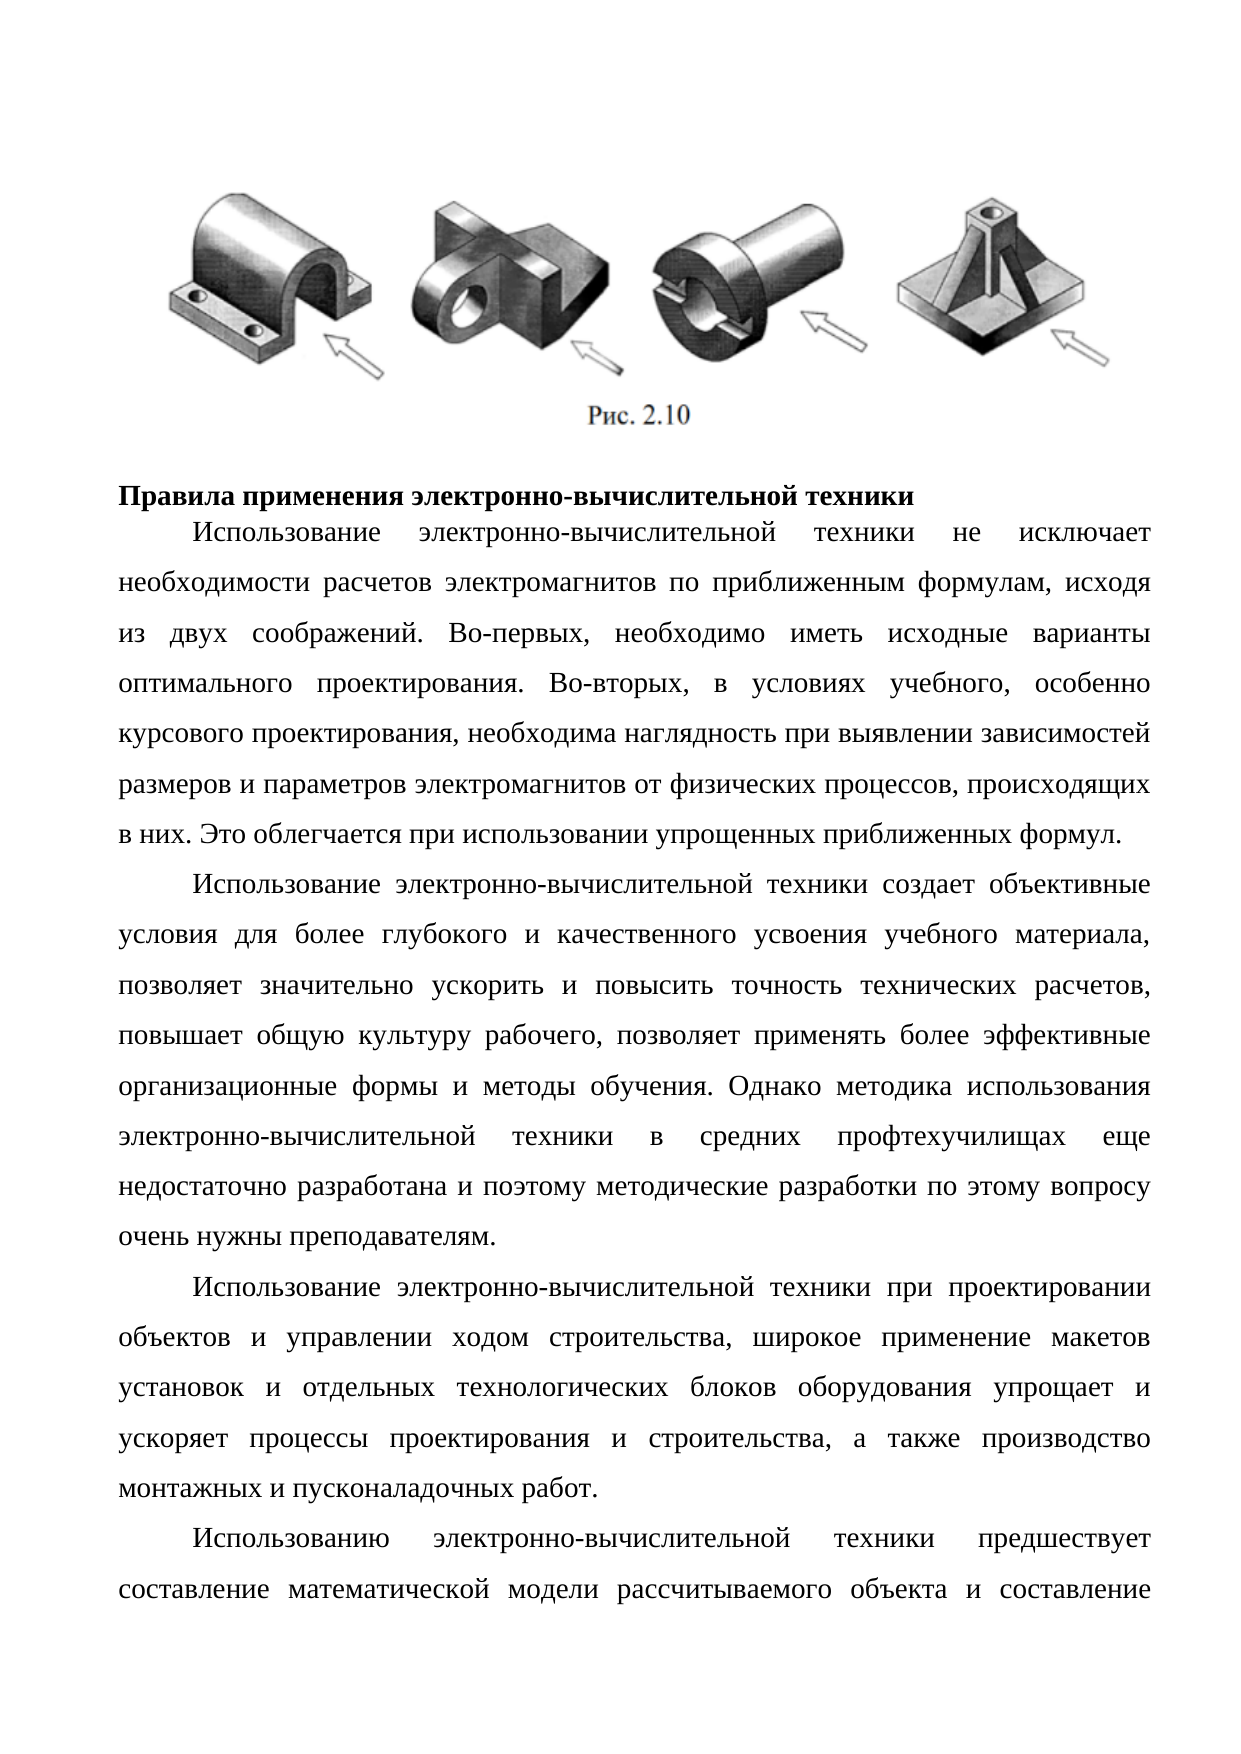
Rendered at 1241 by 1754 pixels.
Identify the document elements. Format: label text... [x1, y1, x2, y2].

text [118, 1520, 1152, 1604]
text Использование электронно-вычислительной техники создает объективные условия для более глубокого и качественного усвоения учебного материала, позволяет значительно ускорить и повысить точность технических расчетов, повышает общую культуру рабочего, позволяет применять более эффективные организационные формы и методы обучения. Однако методика использования электронно-вычислительной техники в средних профтехучилищах еще недостаточно разработана и поэтому методические разработки по этому вопросу очень нужны преподавателям. [118, 866, 1152, 1252]
picture [150, 162, 1120, 457]
subtitle Правила применения электронно-вычислительной техники [118, 478, 1152, 512]
text Использование электронно-вычислительной техники при проектировании объектов и управлении ходом строительства, широкое применение макетов установок и отдельных технологических блоков оборудования упрощает и ускоряет процессы проектирования и строительства, а также производство монтажных и пусконаладочных работ. [118, 1269, 1152, 1504]
text Использование электронно-вычислительной техники не исключает необходимости расчетов электромагнитов по приближенным формулам, исходя из двух соображений. Во-первых, необходимо иметь исходные варианты оптимального проектирования. Во-вторых, в условиях учебного, особенно курсового проектирования, необходима наглядность при выявлении зависимостей размеров и параметров электромагнитов от физических процессов, происходящих в них. Это облегчается при использовании упрощенных приближенных формул. [118, 514, 1152, 849]
